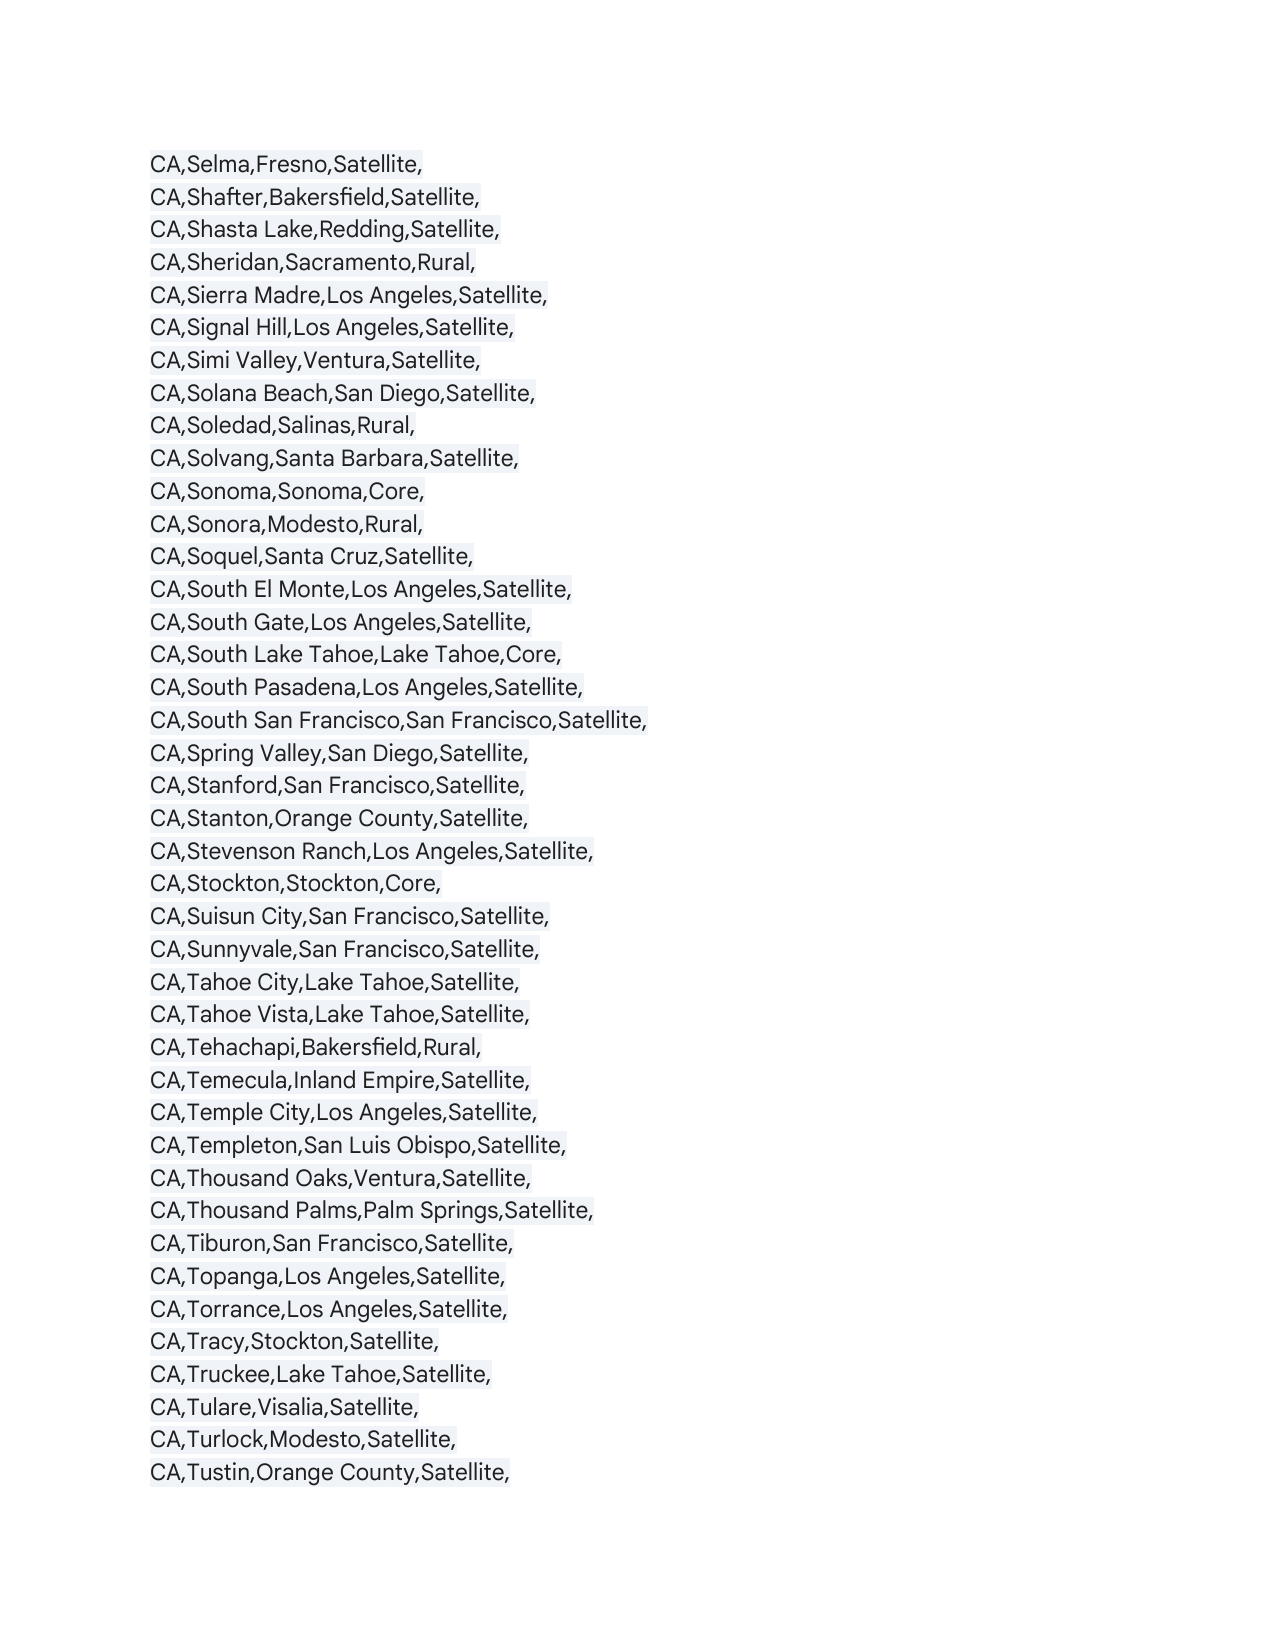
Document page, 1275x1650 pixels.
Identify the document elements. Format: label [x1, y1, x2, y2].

text [150, 150, 1125, 1487]
